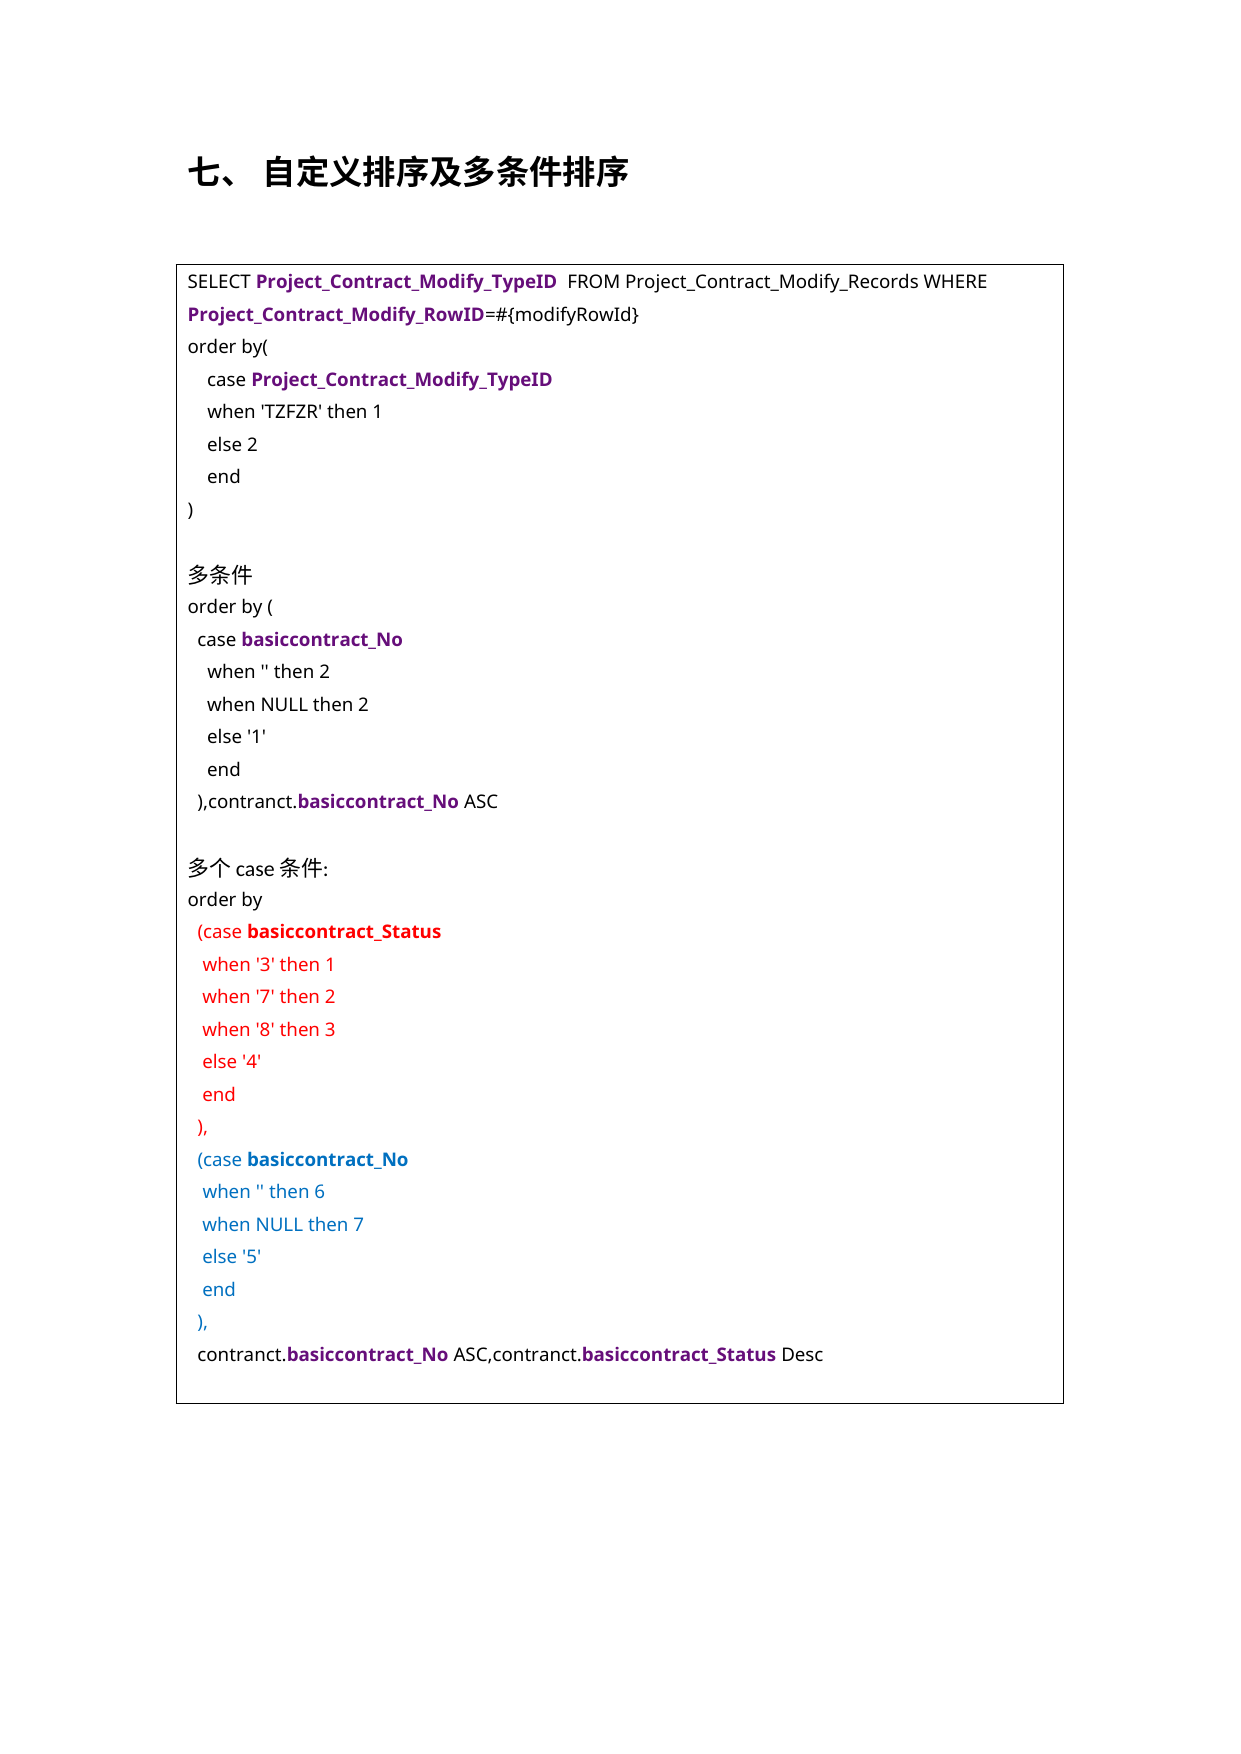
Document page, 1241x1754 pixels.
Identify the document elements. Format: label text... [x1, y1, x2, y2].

table_header SELECT Project_Contract_Modify_TypeID FROM Project_Contract_Modify_Records WHERE Project_Contract_Modify_RowID=#{modifyRowId} order by( case Project_Contract_Modify_TypeID when 'TZFZR' then 1 else 2 end ) 多条件 order by ( case basiccontract_No when '' then 2 when NULL then 2 else '1' end ),contranct.basiccontract_No ASC 多个case条件: order by (case basiccontract_Status when '3' then 1 when '7' then 2 when '8' then 3 else '4' end ), (case basiccontract_No when '' then 6 when NULL then 7 else '5' end ), contranct.basiccontract_No ASC,contranct.basiccontract_Status Desc [177, 265, 1063, 1403]
subtitle 自定义排序及多条件排序 [187, 137, 1053, 202]
